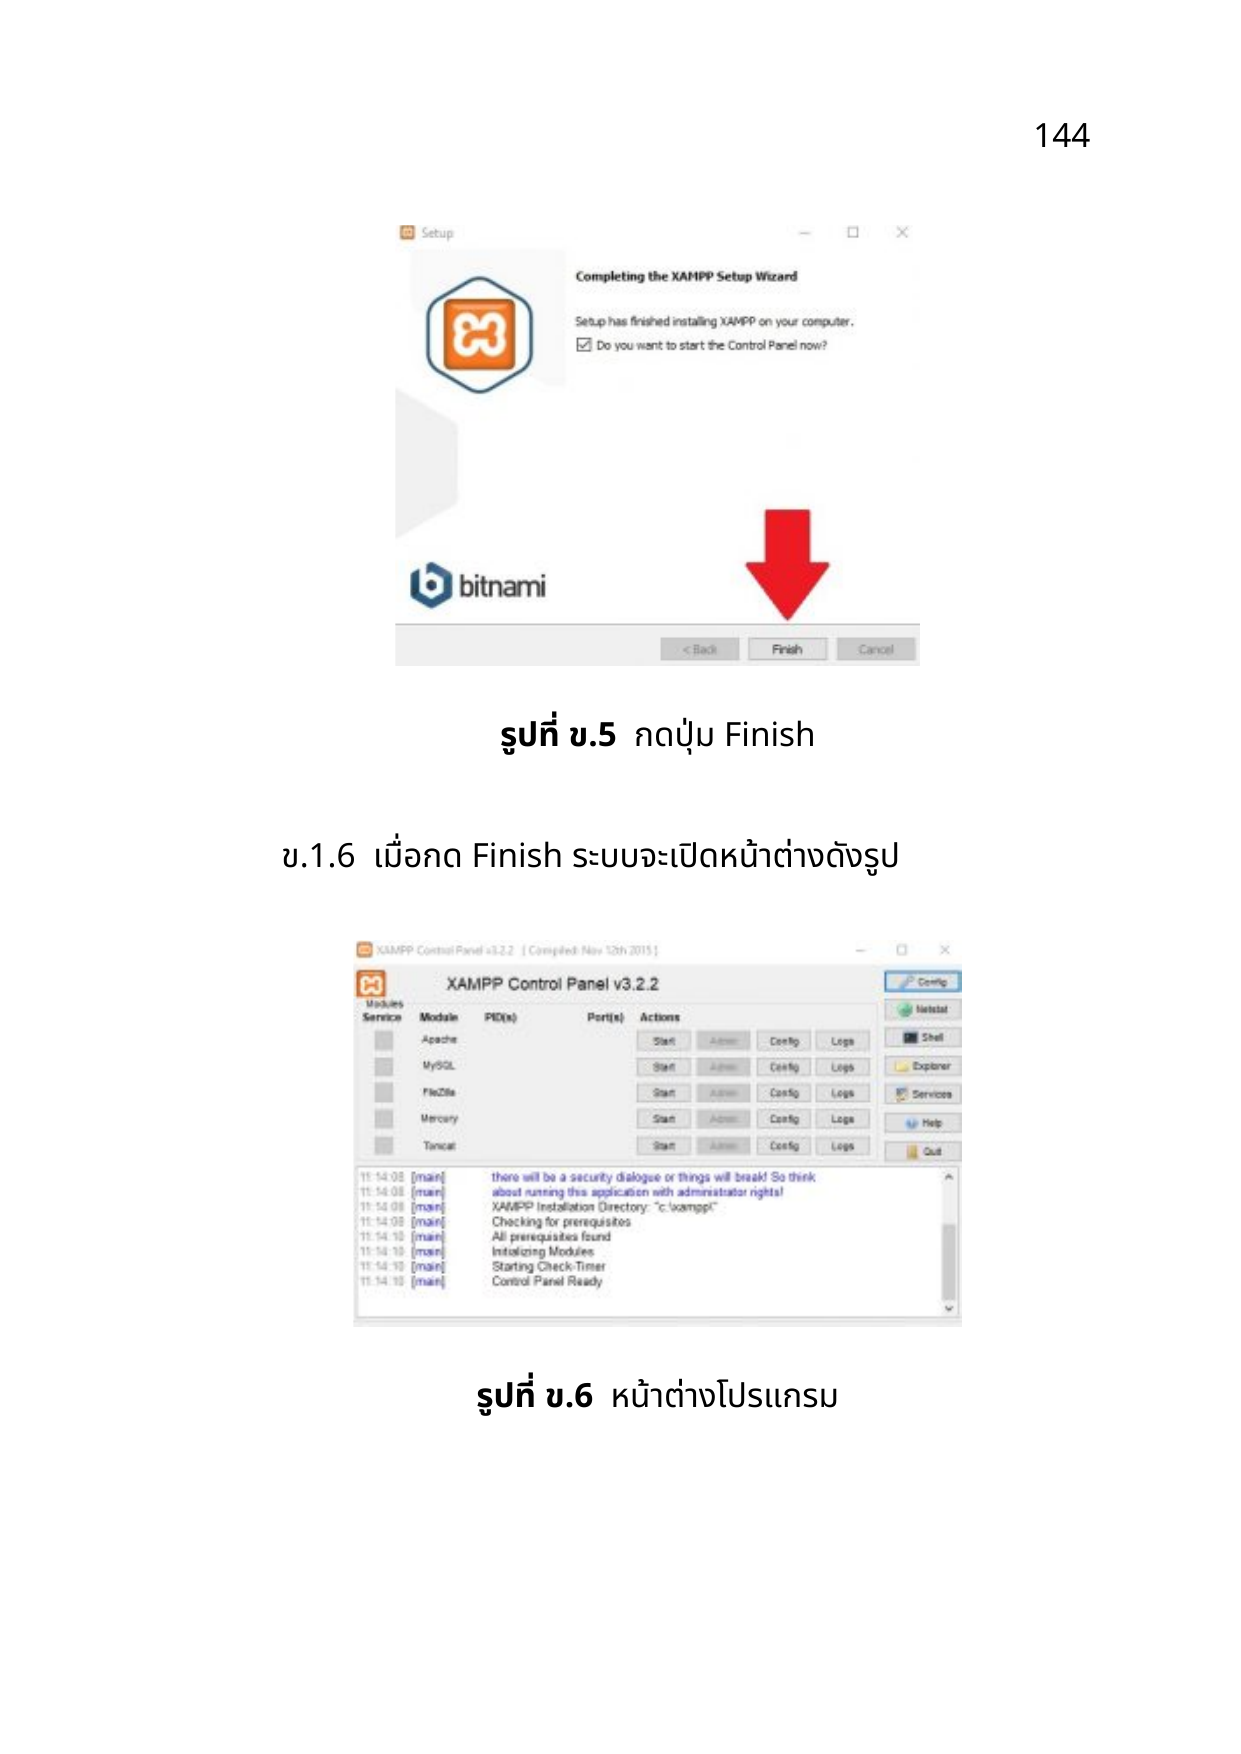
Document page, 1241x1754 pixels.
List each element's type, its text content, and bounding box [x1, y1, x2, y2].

text รูปที่ ข.5 กดปุ่ม Finish [225, 711, 1090, 762]
picture [353, 940, 962, 1327]
subtitle ข.1.6 เมื่อกด Finish ระบบจะเปิดหน้าต่างดังรูป [225, 832, 1090, 883]
picture [395, 225, 920, 666]
text รูปที่ ข.6 หน้าต่างโปรแกรม [225, 1372, 1090, 1422]
